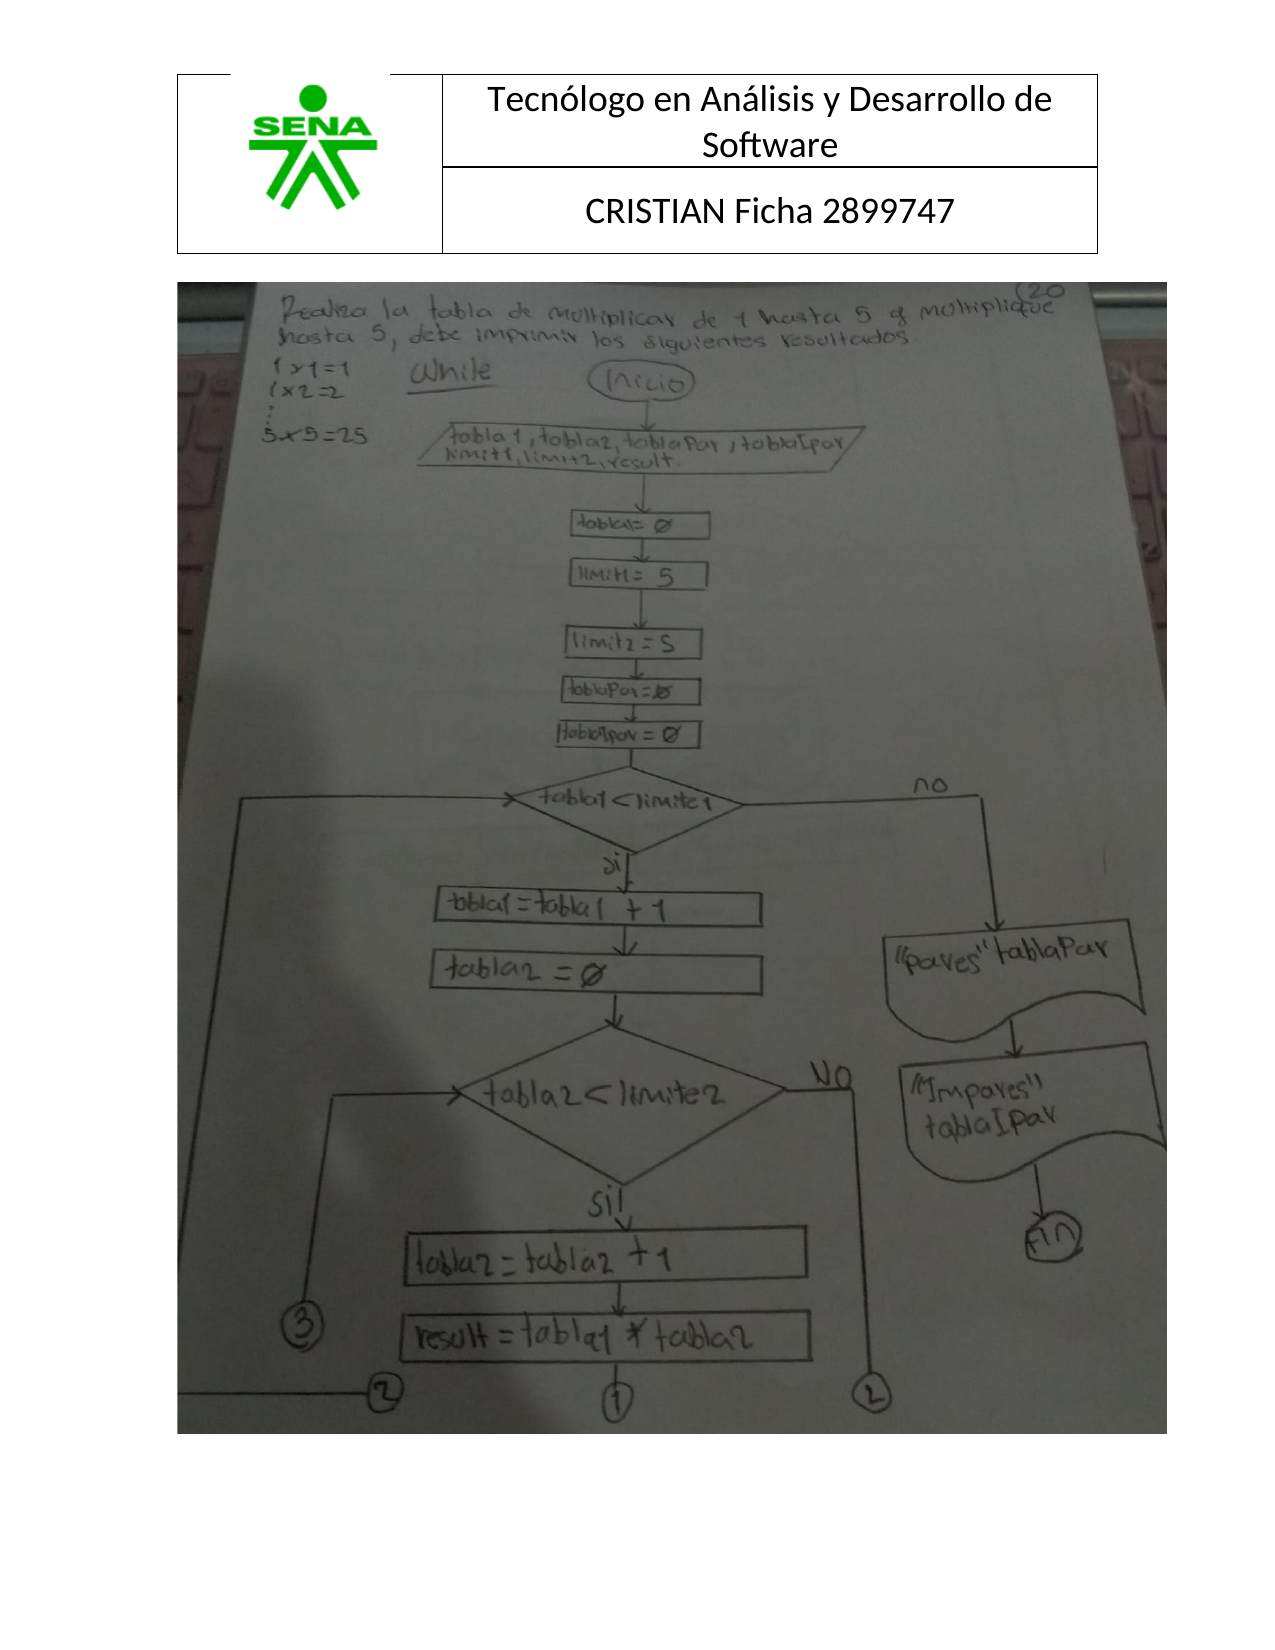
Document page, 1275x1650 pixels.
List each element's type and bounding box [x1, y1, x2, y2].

picture [230, 74, 390, 226]
picture [177, 282, 1167, 1434]
